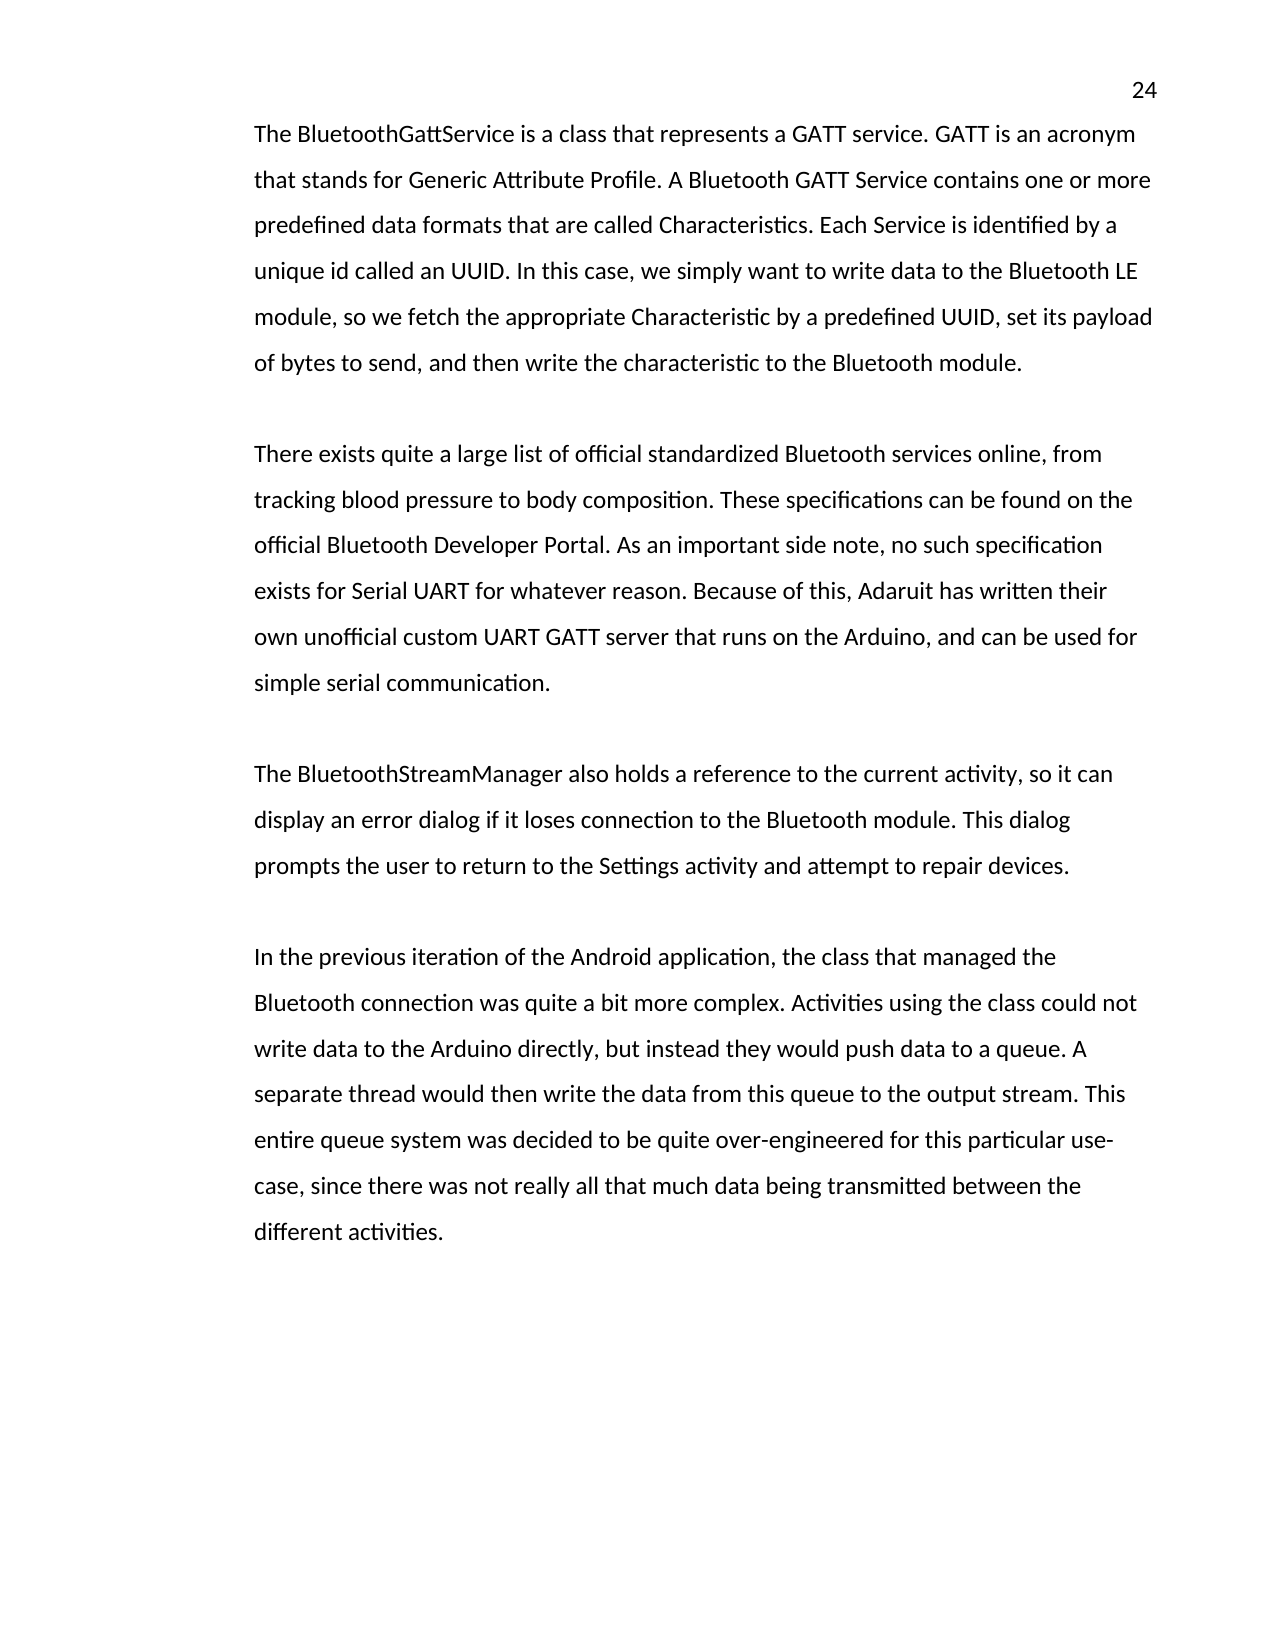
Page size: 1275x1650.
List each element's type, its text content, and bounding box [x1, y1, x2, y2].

text The BluetoothStreamManager also holds a reference to the current activity, so it can display an error dialog if it loses connection to the Bluetooth module. This dialog prompts the user to return to the Settings activity and attempt to repair devices. [254, 758, 1157, 880]
text There exists quite a large list of official standardized Bluetooth services online, from tracking blood pressure to body composition. These specifications can be found on the official Bluetooth Developer Portal. As an important side note, no such specification exists for Serial UART for whatever reason. Because of this, Adaruit has written their own unofficial custom UART GATT server that runs on the Arduino, and can be used for simple serial communication. [254, 438, 1157, 697]
text In the previous iteration of the Android application, the class that managed the Bluetooth connection was quite a bit more complex. Activities using the class could not write data to the Arduino directly, but instead they would push data to a queue. A separate thread would then write the data from this queue to the output stream. This entire queue system was decided to be quite over-engineered for this particular use-case, since there was not really all that much data being transmitted between the different activities. [254, 941, 1157, 1246]
text The BluetoothGattService is a class that represents a GATT service. GATT is an acronym that stands for Generic Attribute Profile. A Bluetooth GATT Service contains one or more predefined data formats that are called Characteristics. Each Service is identified by a unique id called an UUID. In this case, we simply want to write data to the Bluetooth LE module, so we fetch the appropriate Characteristic by a predefined UUID, set its payload of bytes to send, and then write the characteristic to the Bluetooth module. [254, 118, 1157, 377]
